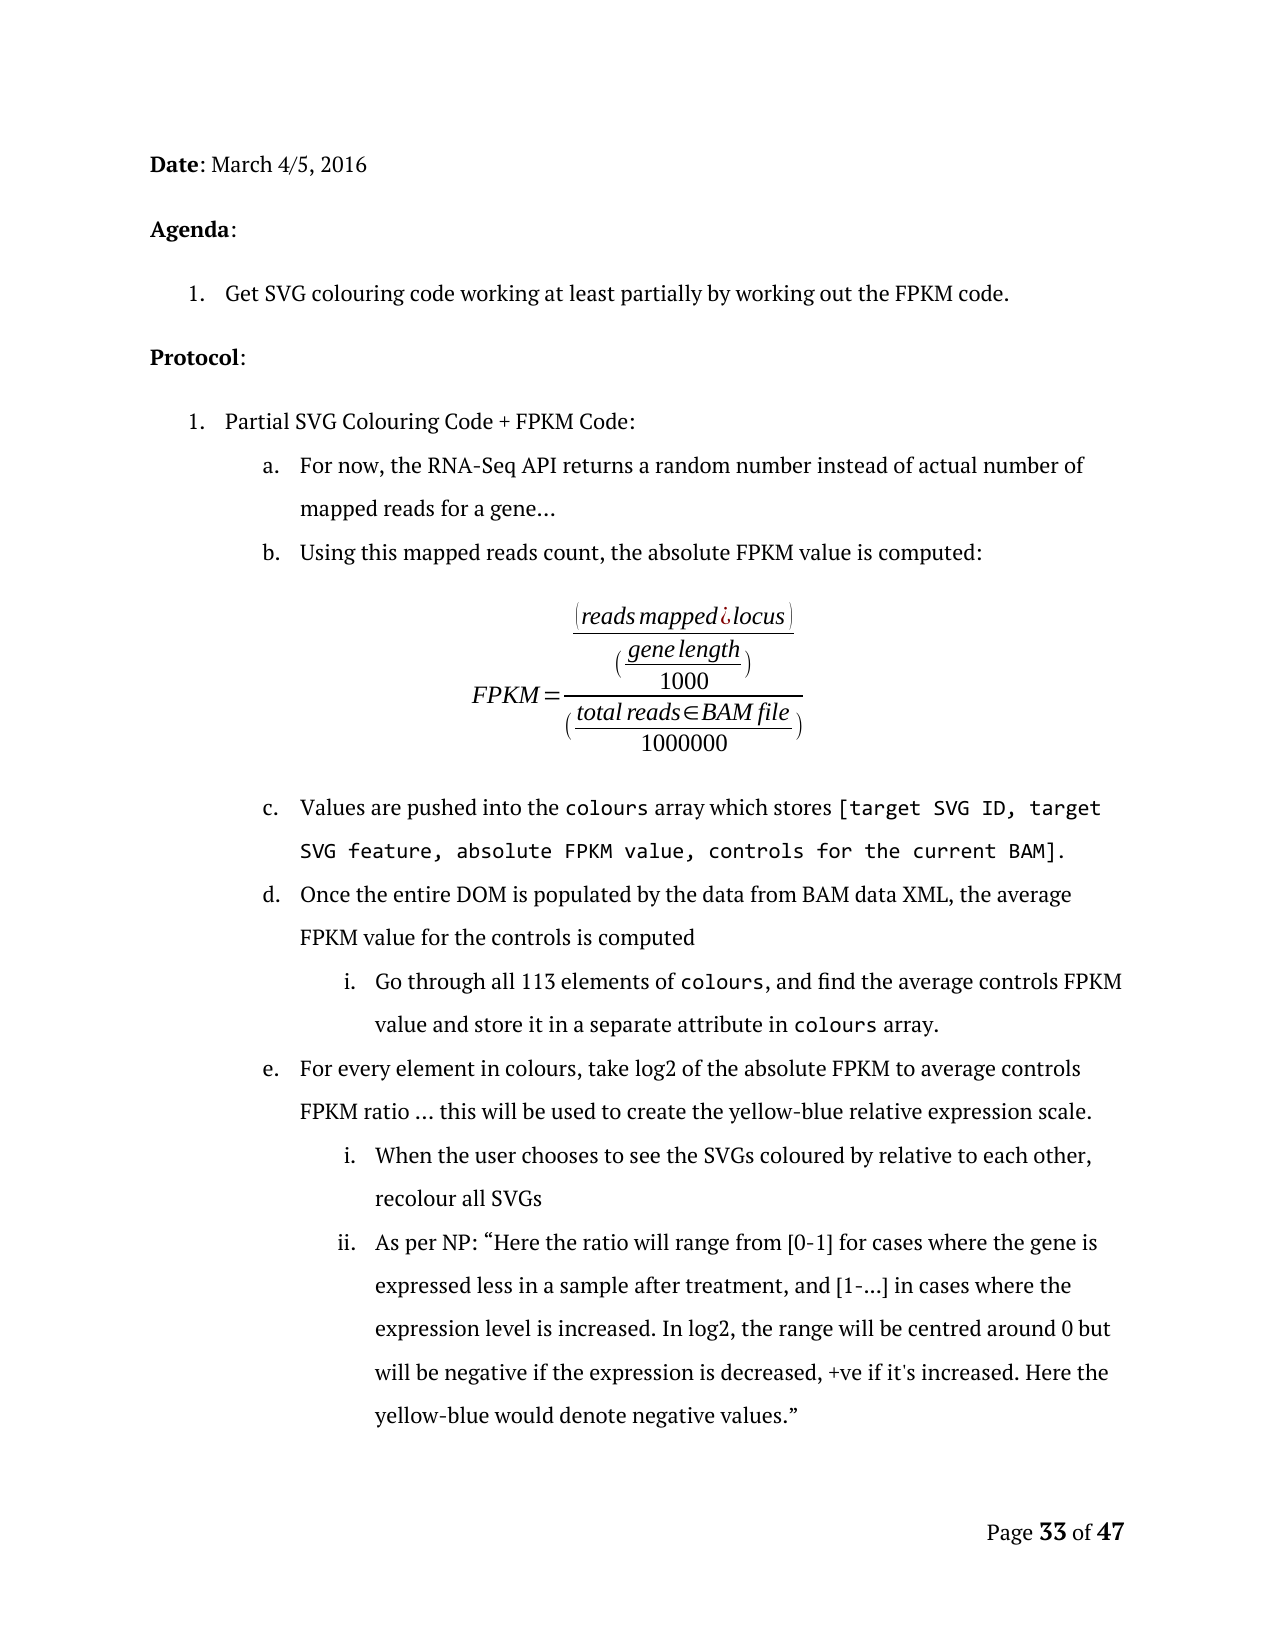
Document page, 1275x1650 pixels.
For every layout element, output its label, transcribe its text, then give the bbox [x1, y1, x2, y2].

list As per NP: “Here the ratio will range from [0-1] for cases where the gene is expressed less in a sample after treatment, and [1-...] in cases where the expression level is increased. In log2, the range will be centred around 0 but will be negative if the expression is decreased, +ve if it's increased. Here the yellow-blue would denote negative values.” [356, 1227, 1125, 1430]
list Partial SVG Colouring Code + FPKM Code: [187, 407, 1125, 436]
list For now, the RNA-Seq API returns a random number instead of actual number of mapped reads for a gene… [262, 451, 1125, 523]
list Using this mapped reads count, the absolute FPKM value is computed: [262, 537, 1125, 566]
list Get SVG colouring code working at least partially by working out the FPKM code. [187, 278, 1125, 307]
text Date: March 4/5, 2016 [150, 150, 1125, 179]
list Go through all 113 elements of colours, and find the average controls FPKM value and store it in a separate attribute in colours array. [356, 967, 1125, 1039]
list When the user chooses to see the SVGs coloured by relative to each other, recolour all SVGs [356, 1140, 1125, 1213]
list For every element in colours, take log2 of the absolute FPKM to average controls FPKM ratio … this will be used to create the yellow-blue relative expression scale. [262, 1053, 1125, 1126]
text Protocol: [150, 343, 1125, 372]
text Agenda: [150, 214, 1125, 243]
list Once the entire DOM is populated by the data from BAM data XML, the average FPKM value for the controls is computed [262, 880, 1125, 952]
list Values are pushed into the colours array which stores [target SVG ID, target SVG feature, absolute FPKM value, controls for the current BAM]. [262, 793, 1125, 865]
